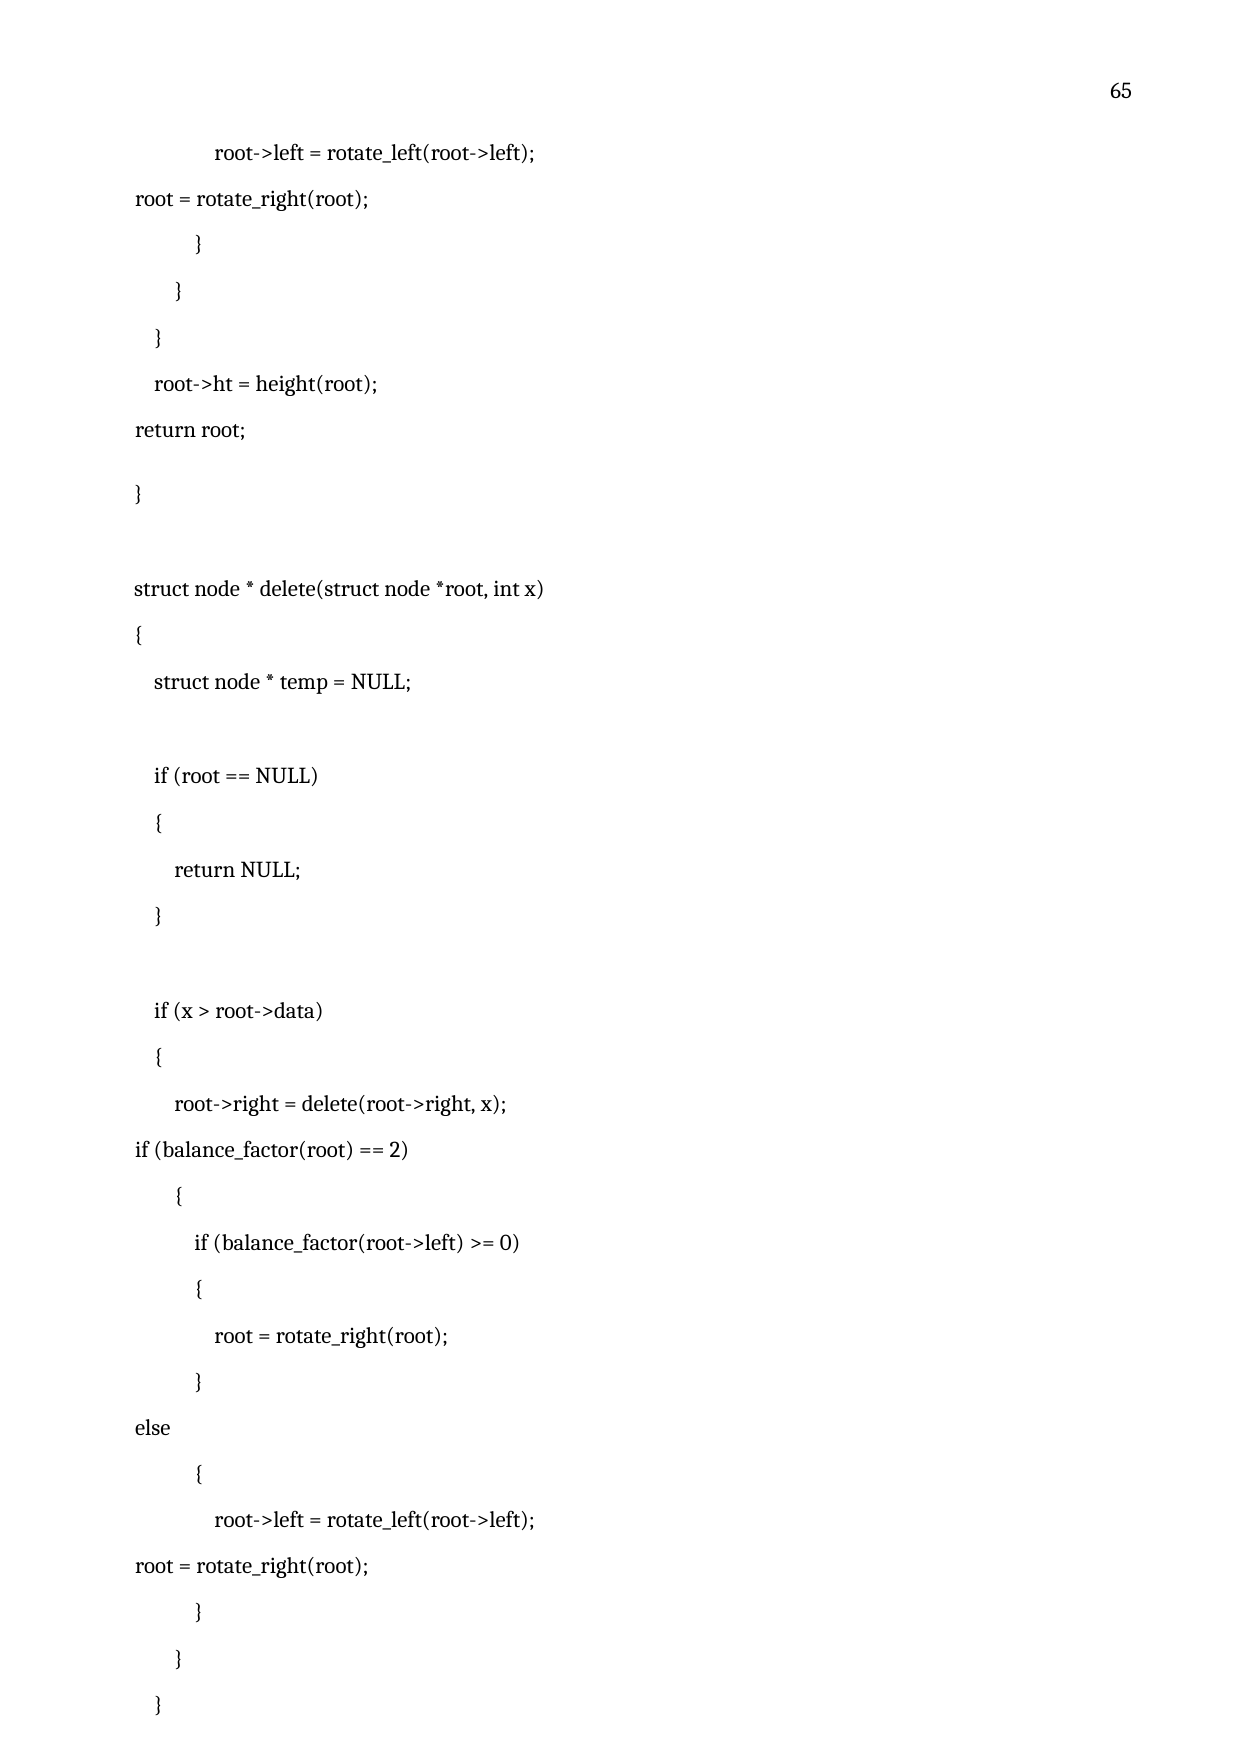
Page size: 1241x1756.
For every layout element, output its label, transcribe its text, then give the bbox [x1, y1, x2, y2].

text { [134, 810, 595, 836]
text return NULL; [134, 856, 595, 883]
text root->left = rotate_left(root->left); root = rotate_right(root); [134, 139, 595, 212]
text if (root == NULL) [134, 763, 595, 789]
text root = rotate_right(root); [134, 1322, 595, 1349]
text } else [134, 1369, 258, 1441]
text struct node * delete(struct node *root, int x) [134, 575, 595, 602]
text { [134, 1044, 595, 1071]
text } [134, 231, 595, 258]
text root->right = delete(root->right, x); if (balance_factor(root) == 2) [134, 1091, 550, 1163]
text if (balance_factor(root->left) >= 0) [134, 1229, 595, 1256]
text } [134, 278, 595, 304]
text } [134, 324, 595, 351]
text } [134, 481, 595, 507]
text } [134, 1599, 595, 1625]
text { [134, 622, 595, 648]
text { [134, 1276, 595, 1302]
text { [134, 1183, 595, 1209]
text root->ht = height(root); return root; [134, 371, 466, 443]
text } [134, 903, 595, 929]
text struct node * temp = NULL; [134, 668, 595, 695]
text } [134, 1692, 595, 1718]
text if (x > root->data) [134, 998, 595, 1024]
text { [134, 1461, 595, 1487]
text } [134, 1646, 595, 1672]
text root->left = rotate_left(root->left); root = rotate_right(root); [134, 1507, 595, 1579]
